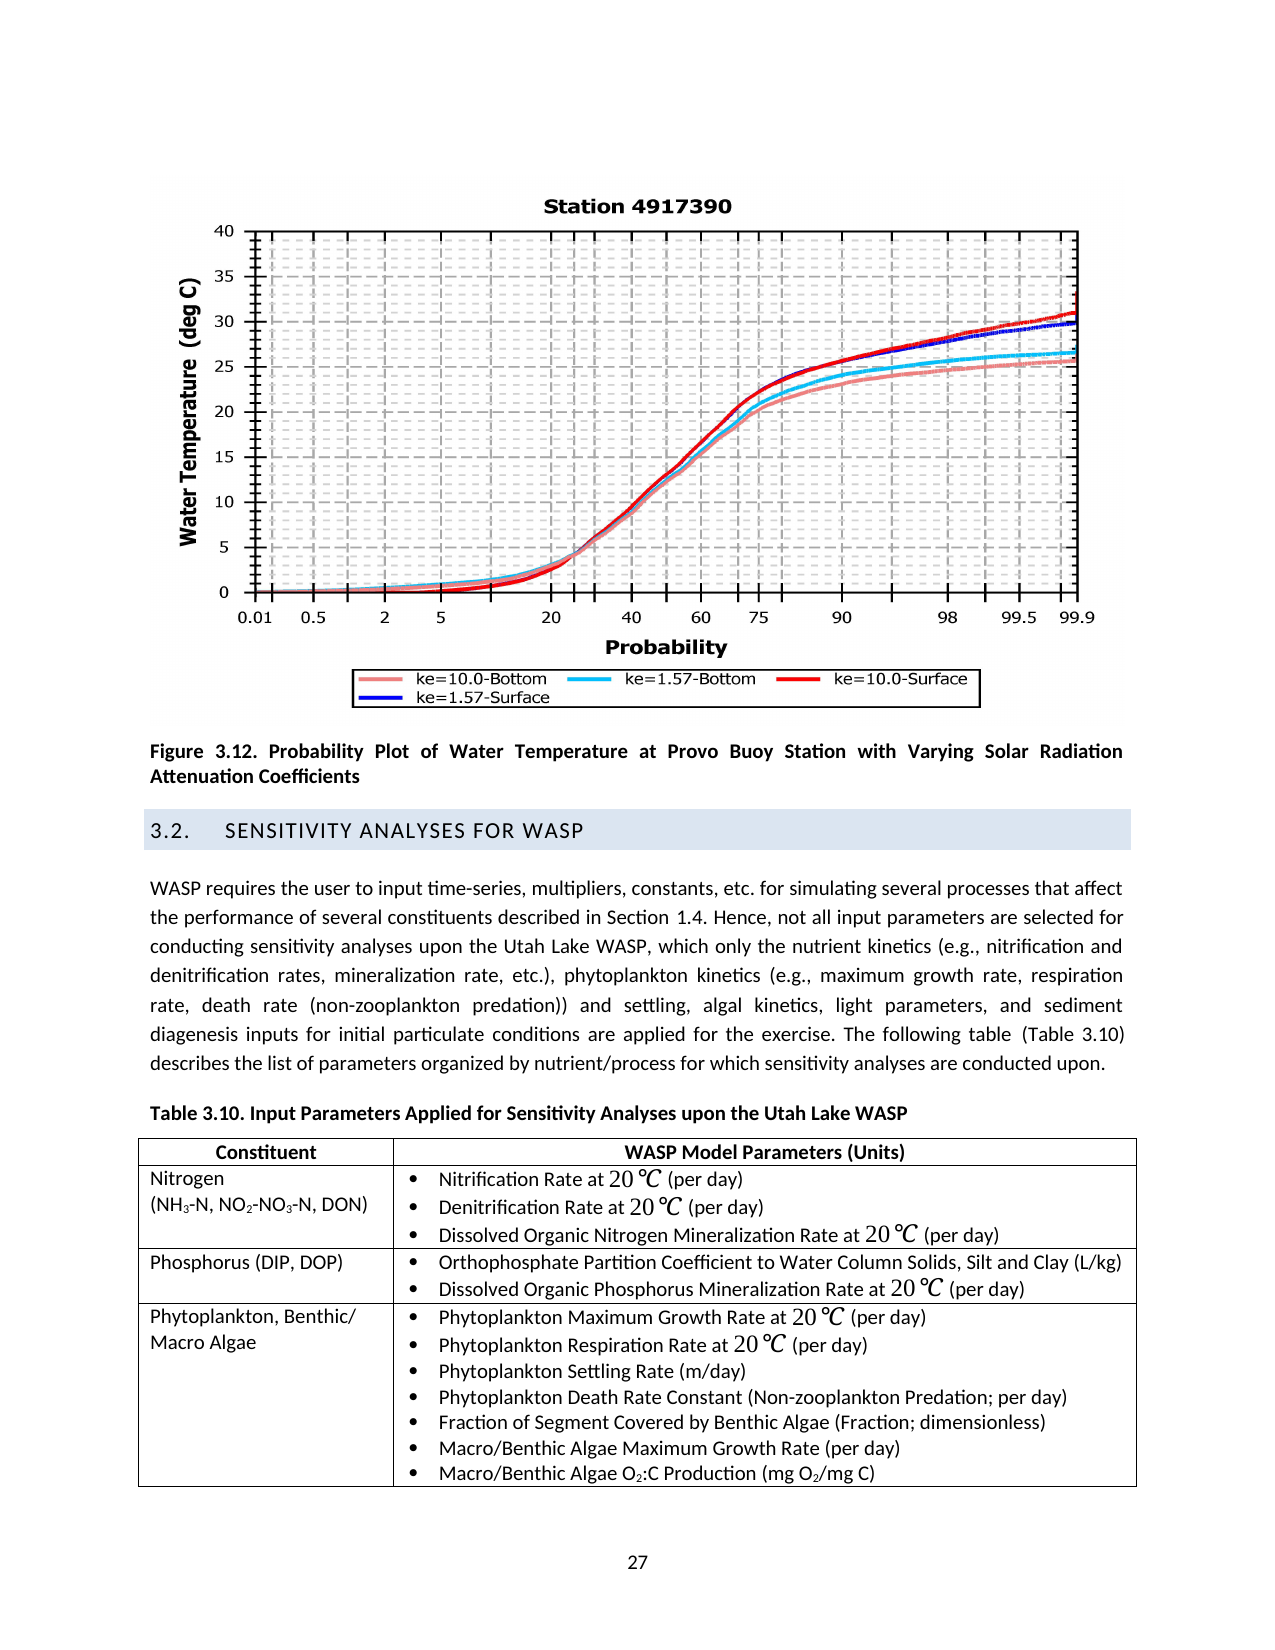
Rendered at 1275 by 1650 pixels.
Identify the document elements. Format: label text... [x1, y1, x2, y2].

subtitle Sensitivity Analyses for WASP [150, 816, 1125, 844]
table_cell Phytoplankton, Benthic/ Macro Algae [139, 1304, 393, 1486]
table_cell Phytoplankton Maximum Growth Rate at (per day) Phytoplankton Respiration Rate at (per day) Phytoplankton Settling Rate (m/day) Phytoplankton Death Rate Constant (Non-zooplankton Predation; per day) Fraction of Segment Covered by Benthic Algae (Fraction; dimensionless) Macro/Benthic Algae Maximum Growth Rate (per day) Macro/Benthic Algae O2:C Production (mg O2/mg C) [394, 1304, 1136, 1486]
table_cell Orthophosphate Partition Coefficient to Water Column Solids, Silt and Clay (L/kg) Dissolved Organic Phosphorus Mineralization Rate at (per day) [394, 1249, 1136, 1302]
table_cell Phosphorus (DIP, DOP) [139, 1249, 393, 1302]
table_header WASP Model Parameters (Units) [394, 1139, 1136, 1164]
table_cell Nitrogen (NH3-N, NO2-NO3-N, DON) [139, 1166, 393, 1248]
table_header Constituent [139, 1139, 393, 1164]
table_cell Nitrification Rate at (per day) Denitrification Rate at (per day) Dissolved Organic Nitrogen Mineralization Rate at (per day) [394, 1166, 1136, 1248]
picture [150, 175, 1125, 726]
